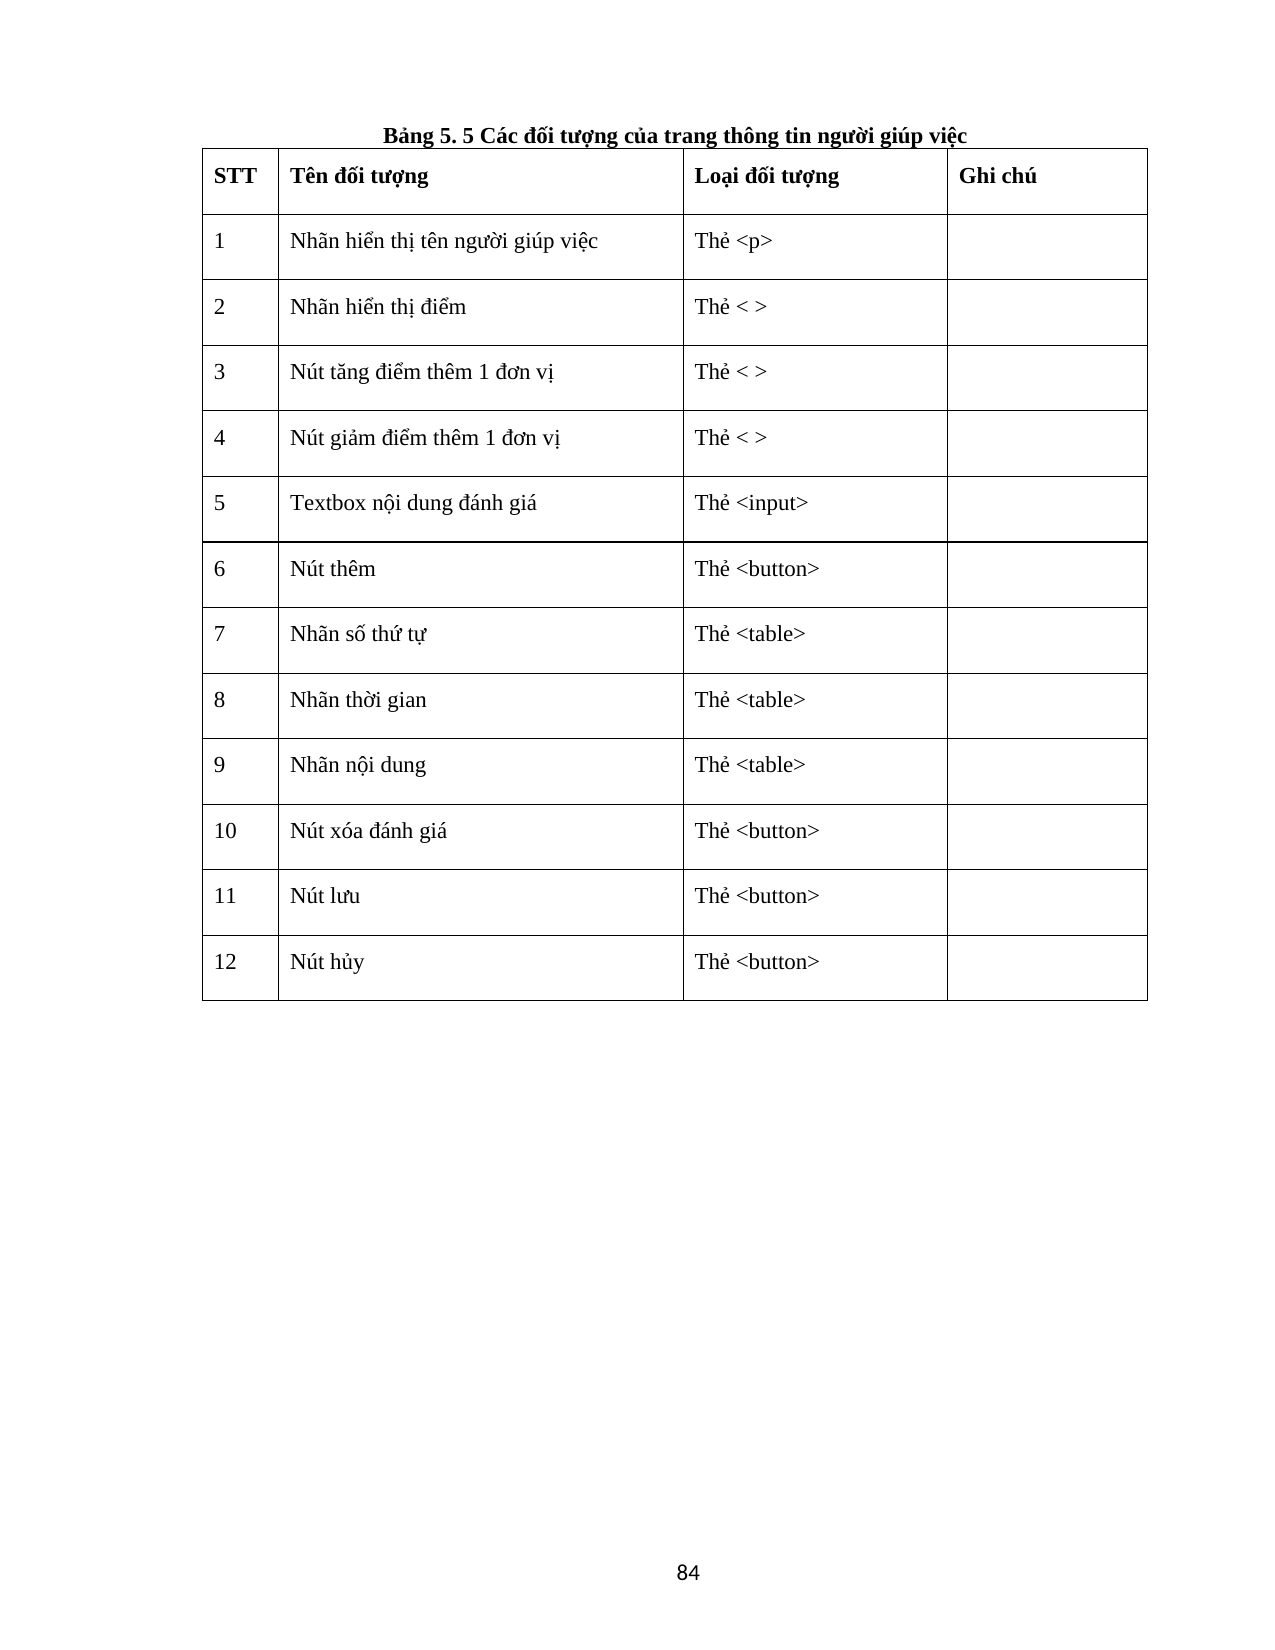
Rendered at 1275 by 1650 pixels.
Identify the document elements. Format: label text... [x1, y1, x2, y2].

table_cell [948, 215, 1147, 279]
table_cell Nút thêm [279, 543, 683, 607]
table_cell Thẻ <table> [684, 608, 947, 672]
table_cell [948, 346, 1147, 410]
table_cell Thẻ <button> [684, 805, 947, 869]
table_cell Nhãn số thứ tự [279, 608, 683, 672]
table_cell Thẻ <input> [684, 477, 947, 541]
table_cell [948, 805, 1147, 869]
table_cell Thẻ <table> [684, 674, 947, 738]
table_cell Nút hủy [279, 936, 683, 1000]
table_cell [948, 477, 1147, 541]
table_cell [948, 608, 1147, 672]
table_cell [948, 674, 1147, 738]
table_cell Nút giảm điểm thêm 1 đơn vị [279, 411, 683, 476]
table_cell 12 [203, 936, 278, 1000]
table_cell Nhãn hiển thị điểm [279, 280, 683, 345]
table_cell 11 [203, 870, 278, 934]
table_header STT [203, 149, 278, 214]
table_cell 1 [203, 215, 278, 279]
table_cell 9 [203, 739, 278, 803]
table_cell Nhãn nội dung [279, 739, 683, 803]
table_cell Thẻ <p> [684, 215, 947, 279]
table_cell [948, 280, 1147, 345]
text Bảng 5. 5 Các đối tượng của trang thông tin người giúp việc [187, 122, 1162, 148]
table_cell [948, 543, 1147, 607]
table_cell Nút xóa đánh giá [279, 805, 683, 869]
table_cell Nhãn hiển thị tên người giúp việc [279, 215, 683, 279]
table_cell 8 [203, 674, 278, 738]
table_header Loại đối tượng [684, 149, 947, 214]
table_cell Nút lưu [279, 870, 683, 934]
table_cell Nút tăng điểm thêm 1 đơn vị [279, 346, 683, 410]
table_cell Thẻ <button> [684, 543, 947, 607]
table_cell Thẻ < > [684, 411, 947, 476]
table_cell 7 [203, 608, 278, 672]
table_cell 3 [203, 346, 278, 410]
table_cell Thẻ < > [684, 346, 947, 410]
table_cell 4 [203, 411, 278, 476]
table_cell [948, 936, 1147, 1000]
table_cell [948, 870, 1147, 934]
table_cell 10 [203, 805, 278, 869]
table_cell [948, 411, 1147, 476]
table_cell 2 [203, 280, 278, 345]
table_cell Thẻ <button> [684, 870, 947, 934]
table_cell Textbox nội dung đánh giá [279, 477, 683, 541]
table_cell Nhãn thời gian [279, 674, 683, 738]
table_cell 5 [203, 477, 278, 541]
table_cell 6 [203, 543, 278, 607]
table_header Ghi chú [948, 149, 1147, 214]
table_cell Thẻ <button> [684, 936, 947, 1000]
table_header Tên đối tượng [279, 149, 683, 214]
table_cell Thẻ <table> [684, 739, 947, 803]
table_cell Thẻ < > [684, 280, 947, 345]
table_cell [948, 739, 1147, 803]
